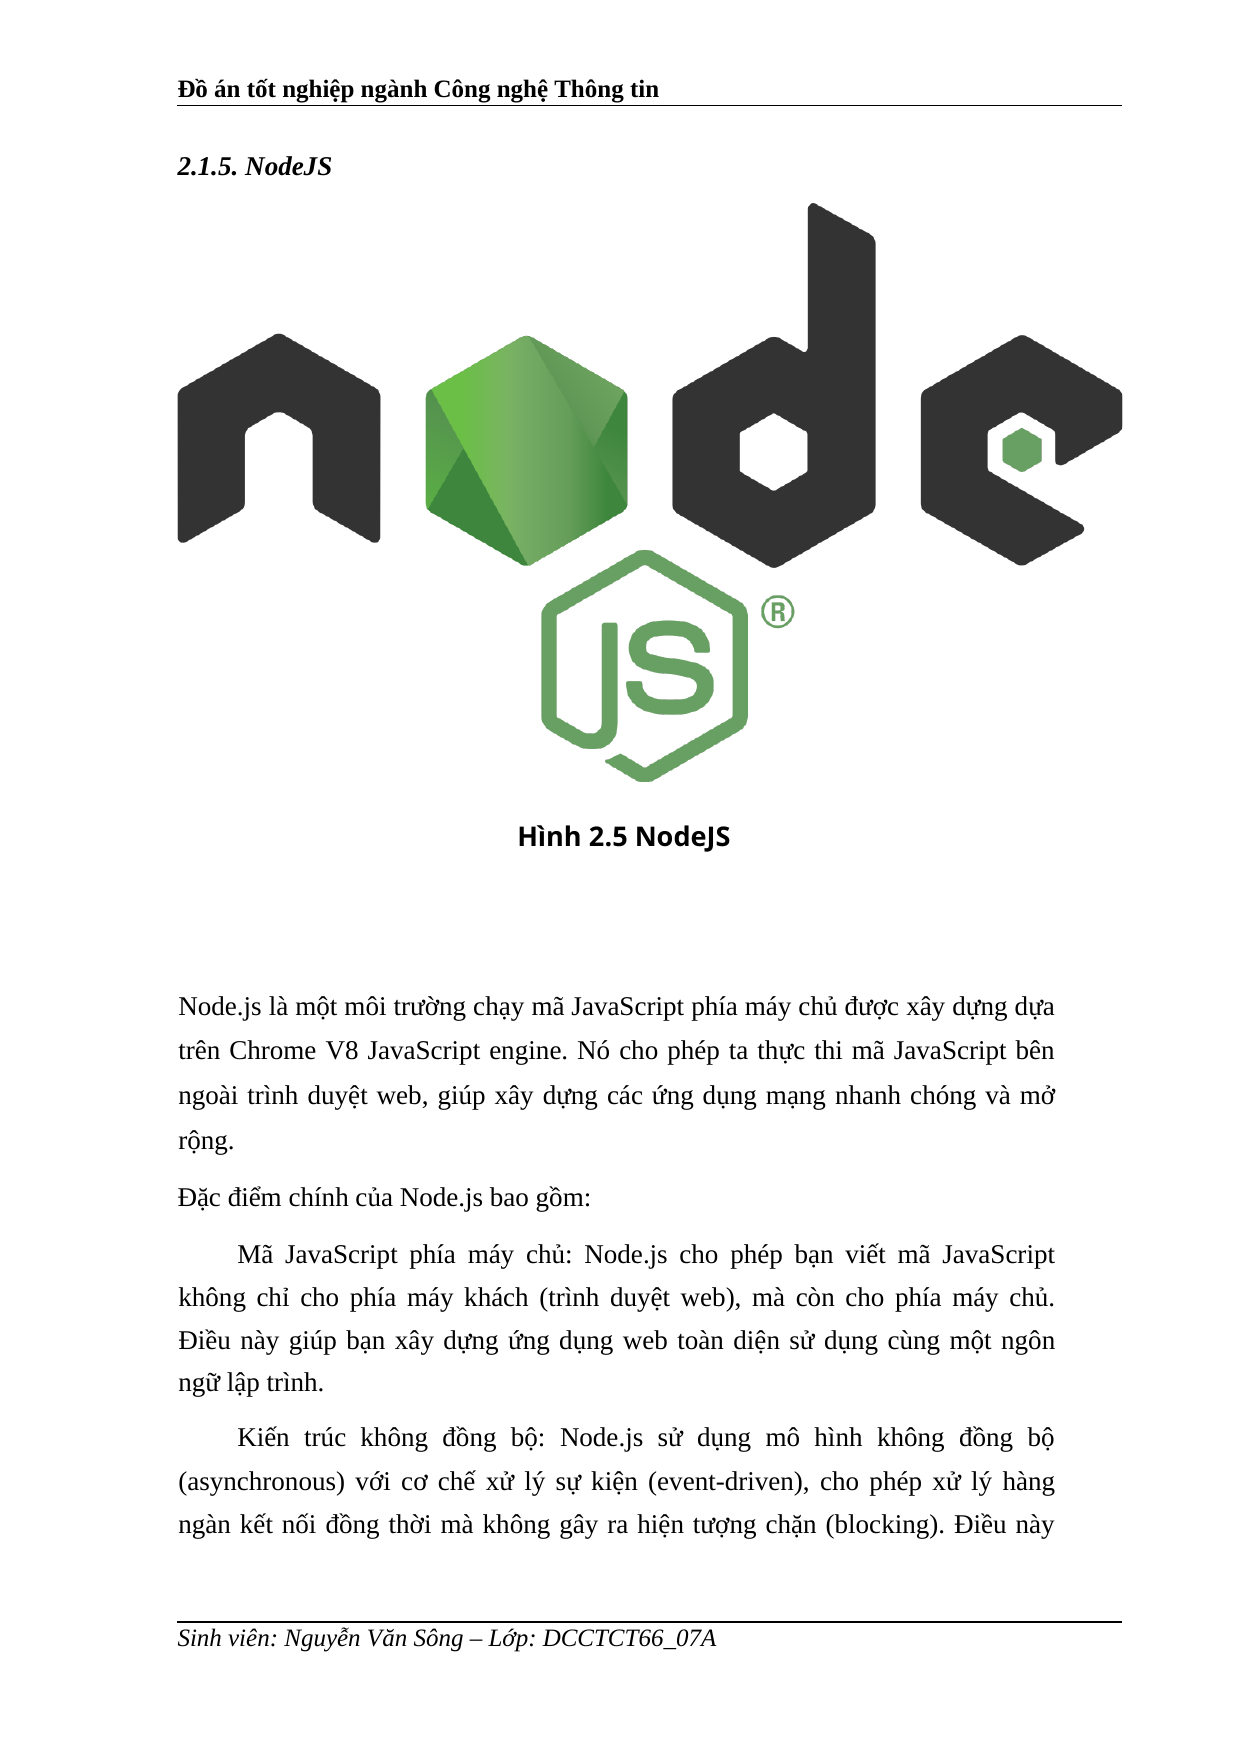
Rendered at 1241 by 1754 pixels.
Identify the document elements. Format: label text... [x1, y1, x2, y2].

text Đặc điểm chính của Node.js bao gồm: [177, 1181, 1056, 1212]
subtitle NodeJS [177, 150, 1122, 181]
picture [177, 203, 1123, 782]
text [178, 1422, 1056, 1540]
text Mã JavaScript phía máy chủ: Node.js cho phép bạn viết mã JavaScript không chỉ cho phía máy khách (trình duyệt web), mà còn cho phía máy chủ. Điều này giúp bạn xây dựng ứng dụng web toàn diện sử dụng cùng một ngôn ngữ lập trình. [178, 1239, 1057, 1398]
text Node.js là một môi trường chạy mã JavaScript phía máy chủ được xây dựng dựa trên Chrome V8 JavaScript engine. Nó cho phép ta thực thi mã JavaScript bên ngoài trình duyệt web, giúp xây dựng các ứng dụng mạng nhanh chóng và mở rộng. [178, 990, 1056, 1155]
